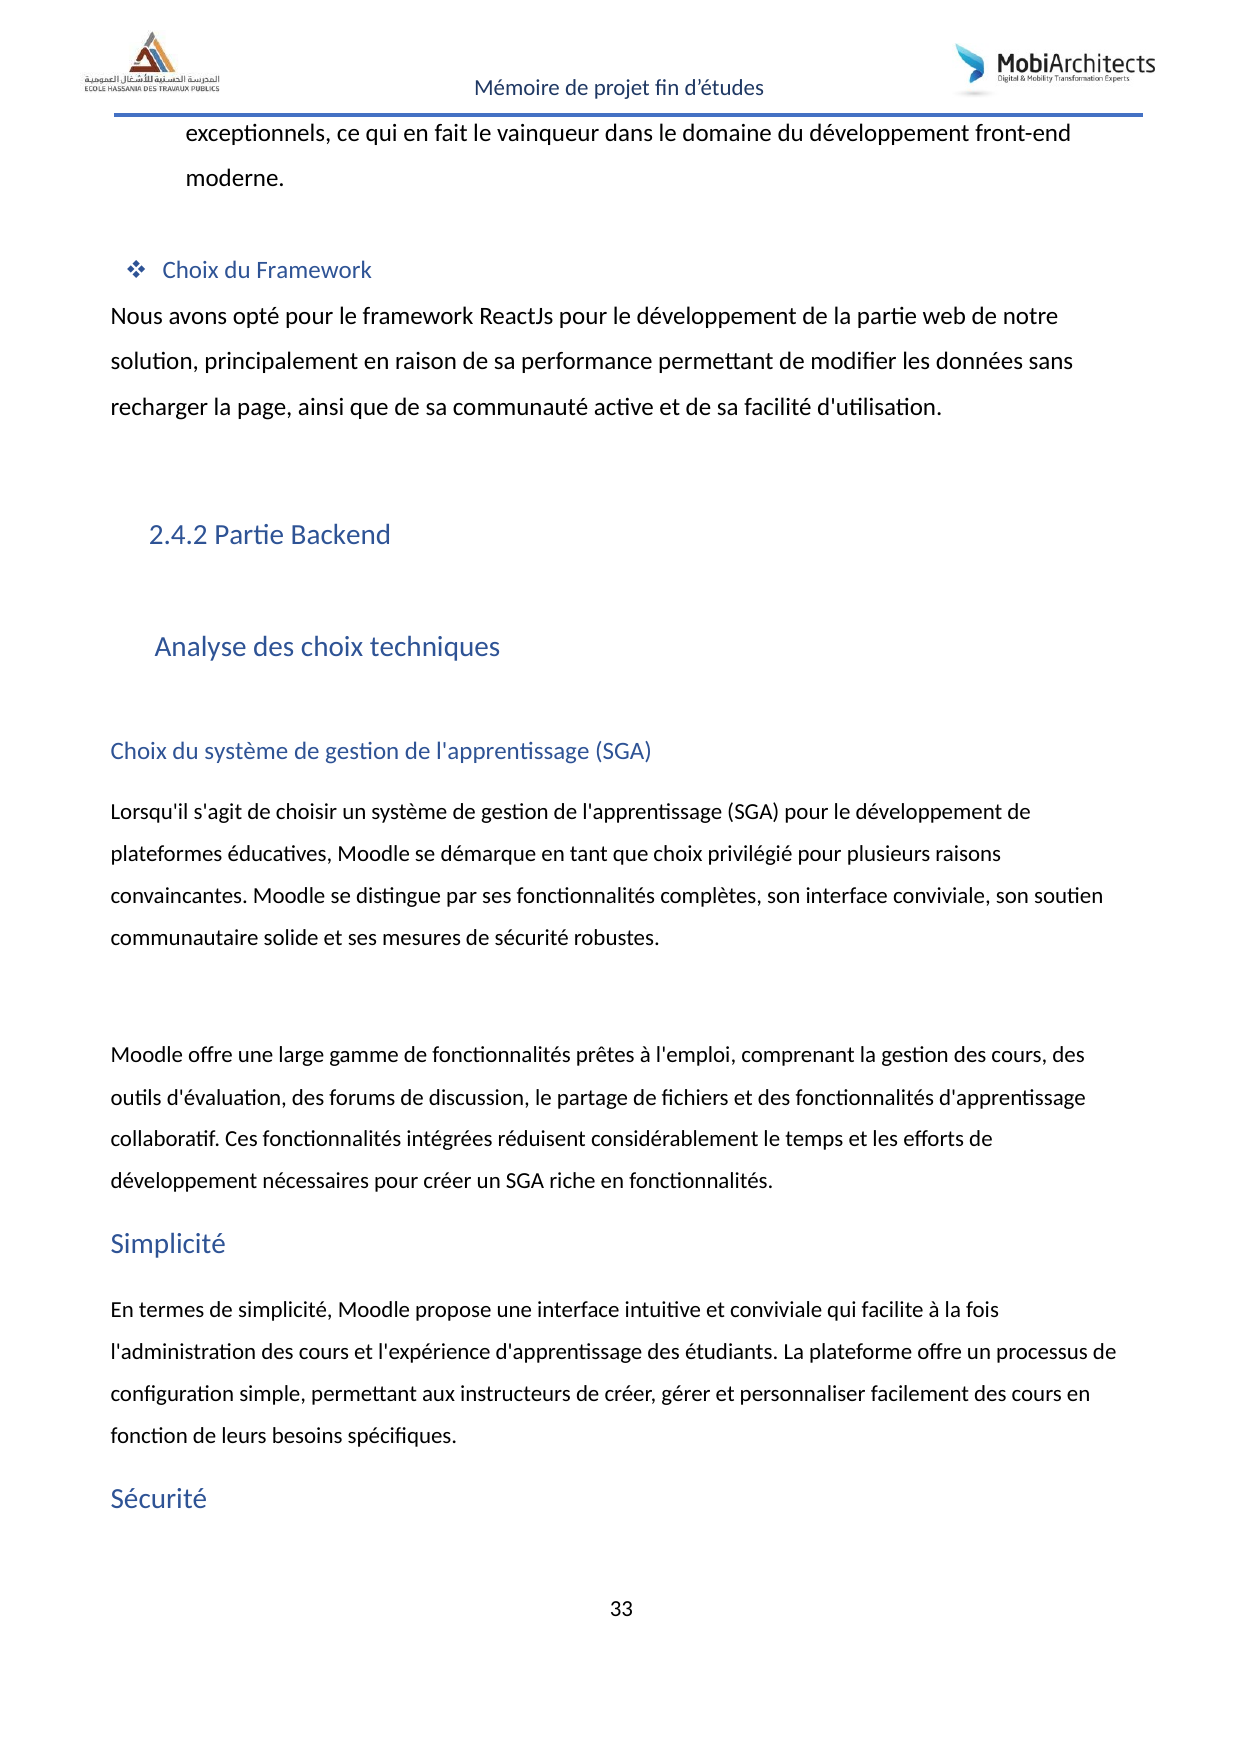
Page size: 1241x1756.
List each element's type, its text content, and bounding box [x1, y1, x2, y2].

list Analyse des choix techniques [148, 628, 1132, 664]
picture [952, 43, 1155, 98]
text Choix du système de gestion de l'apprentissage (SGA) [110, 735, 1132, 766]
picture [80, 30, 220, 93]
text Moodle offre une large gamme de fonctionnalités prêtes à l'emploi, comprenant la gestion des cours, des outils d'évaluation, des forums de discussion, le partage de fichiers et des fonctionnalités d'apprentissage collaboratif. Ces fonctionnalités intégrées réduisent considérablement le temps et les efforts de développement nécessaires pour créer un SGA riche en fonctionnalités. [110, 1041, 1132, 1194]
text En termes de simplicité, Moodle propose une interface intuitive et conviviale qui facilite à la fois l'administration des cours et l'expérience d'apprentissage des étudiants. La plateforme offre un processus de configuration simple, permettant aux instructeurs de créer, gérer et personnaliser facilement des cours en fonction de leurs besoins spécifiques. [110, 1295, 1132, 1449]
subtitle 2.4.2 Partie Backend [148, 516, 1132, 552]
text Simplicité [110, 1225, 1132, 1261]
text Lorsqu'il s'agit de choisir un système de gestion de l'apprentissage (SGA) pour le développement de plateformes éducatives, Moodle se démarque en tant que choix privilégié pour plusieurs raisons convaincantes. Moodle se distingue par ses fonctionnalités complètes, son interface conviviale, son soutien communautaire solide et ses mesures de sécurité robustes. [110, 797, 1132, 951]
text Sécurité [110, 1480, 1132, 1516]
list Choix du Framework [125, 254, 1132, 284]
text Nous avons opté pour le framework ReactJs pour le développement de la partie web de notre solution, principalement en raison de sa performance permettant de modifier les données sans recharger la page, ainsi que de sa communauté active et de sa facilité d'utilisation. [110, 300, 1132, 422]
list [185, 117, 1132, 193]
